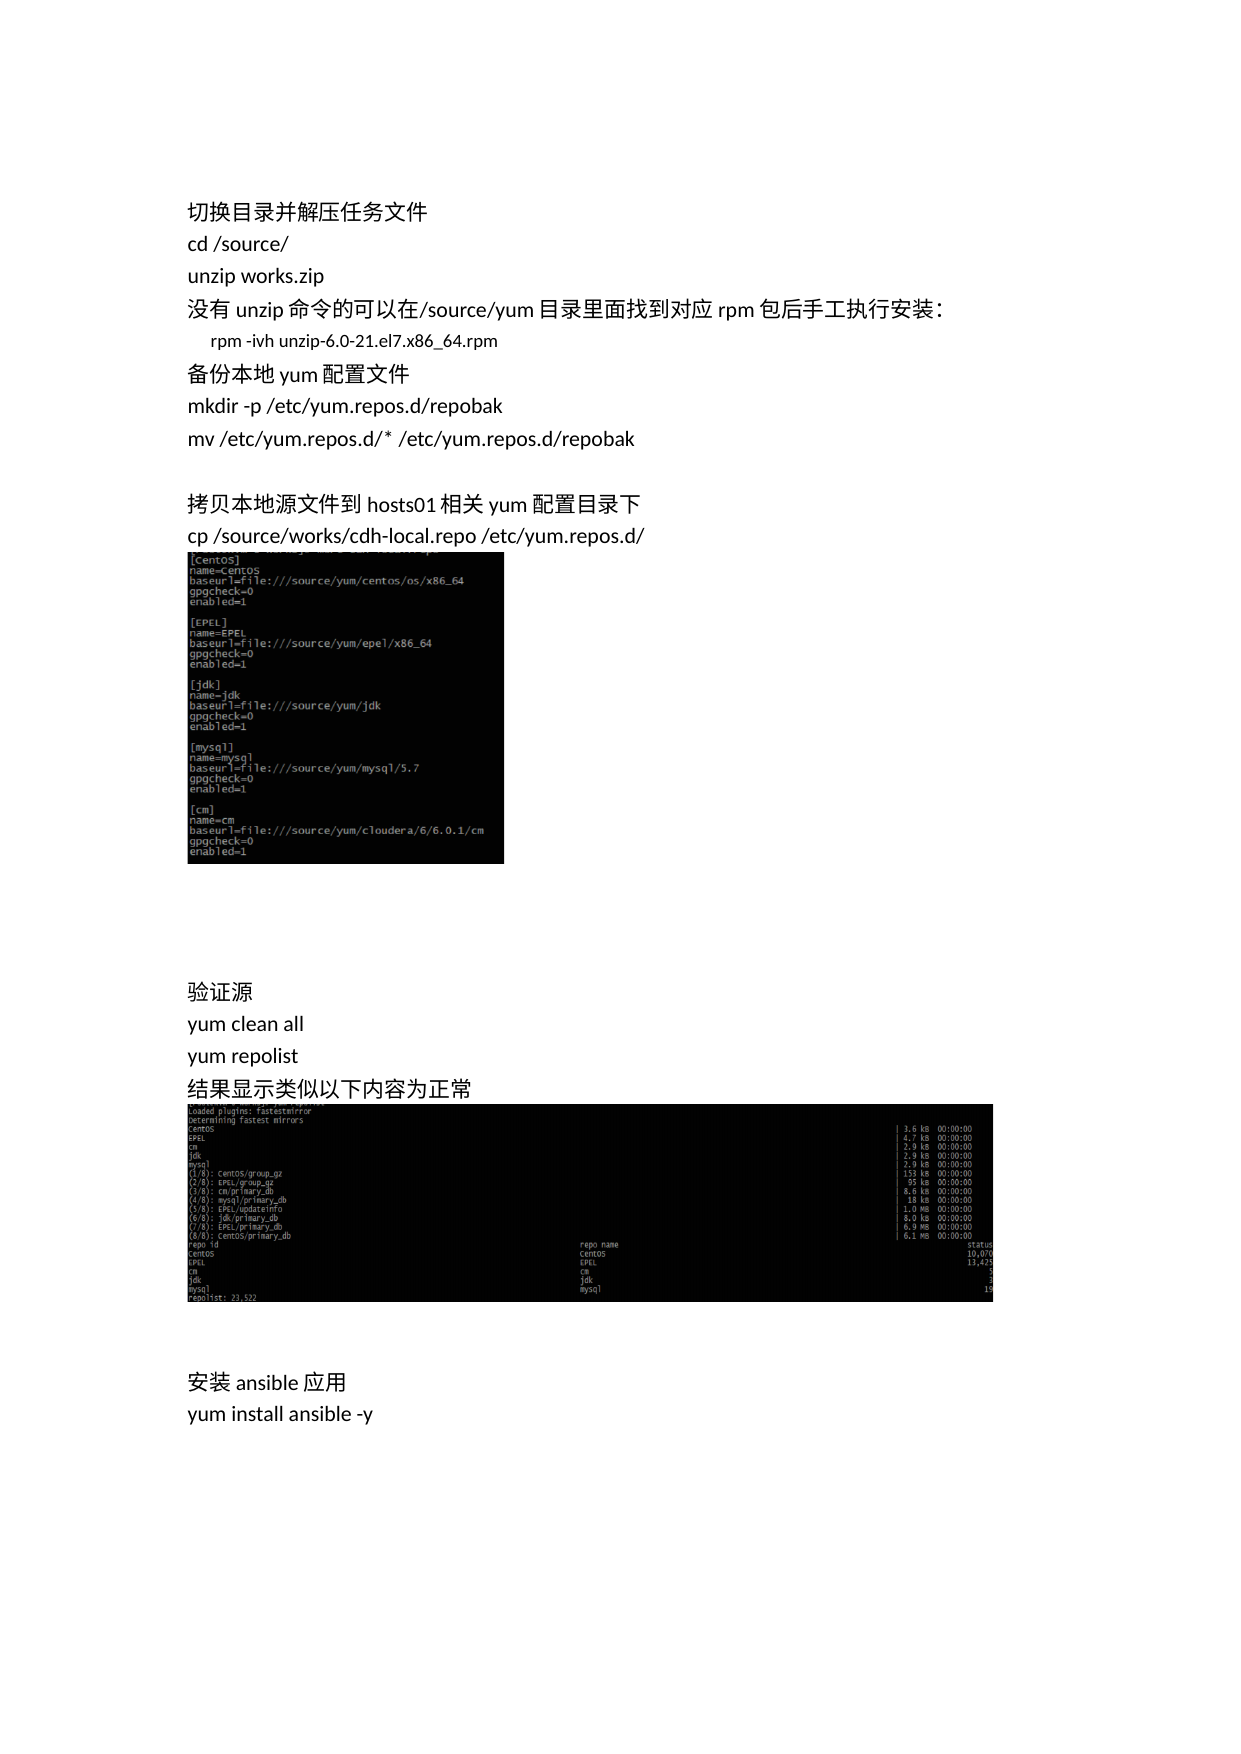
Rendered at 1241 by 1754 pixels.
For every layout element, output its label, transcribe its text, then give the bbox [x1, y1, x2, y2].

text 拷贝本地源文件到hosts01相关yum配置目录下 [187, 487, 1053, 519]
text 结果显示类似以下内容为正常 [187, 1072, 1053, 1104]
text mkdir -p /etc/yum.repos.d/repobak [187, 389, 1053, 422]
text 验证源 [187, 974, 1053, 1007]
picture [187, 1104, 994, 1302]
text yum repolist [187, 1039, 1053, 1072]
picture [187, 552, 505, 864]
text 没有unzip命令的可以在/source/yum目录里面找到对应rpm包后手工执行安装： [187, 292, 1053, 324]
text rpm -ivh unzip-6.0-21.el7.x86_64.rpm [187, 324, 1053, 357]
text 备份本地yum配置文件 [187, 357, 1053, 389]
text 切换目录并解压任务文件 [187, 194, 1053, 227]
text yum clean all [187, 1007, 1053, 1039]
text unzip works.zip [187, 259, 1053, 292]
text cp /source/works/cdh-local.repo /etc/yum.repos.d/ [187, 519, 1053, 552]
text cd /source/ [187, 227, 1053, 259]
text 安装ansible应用 [187, 1364, 1053, 1397]
text mv /etc/yum.repos.d/* /etc/yum.repos.d/repobak [187, 422, 1053, 454]
text yum install ansible -y [187, 1397, 1053, 1429]
